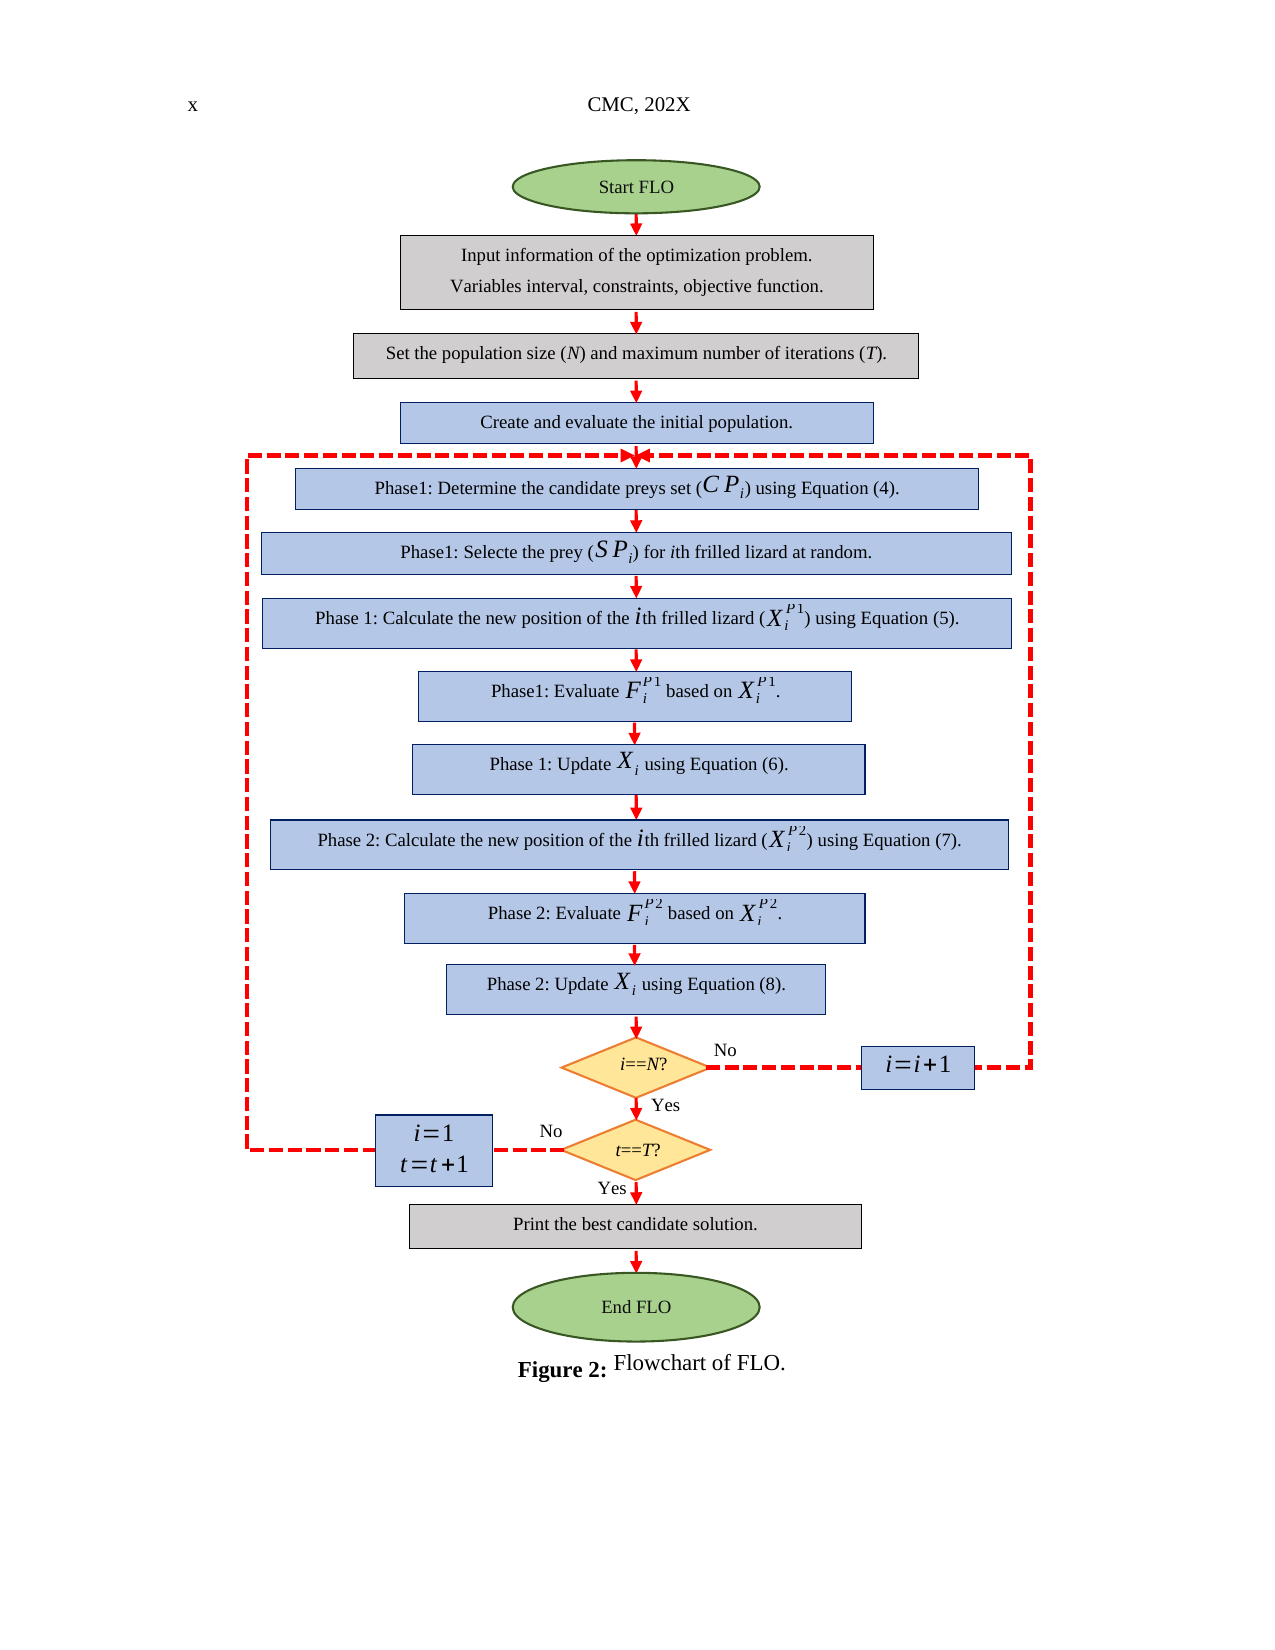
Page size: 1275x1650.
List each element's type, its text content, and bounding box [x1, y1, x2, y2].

text Figure 2: Flowchart of FLO. [187, 1349, 1087, 1383]
